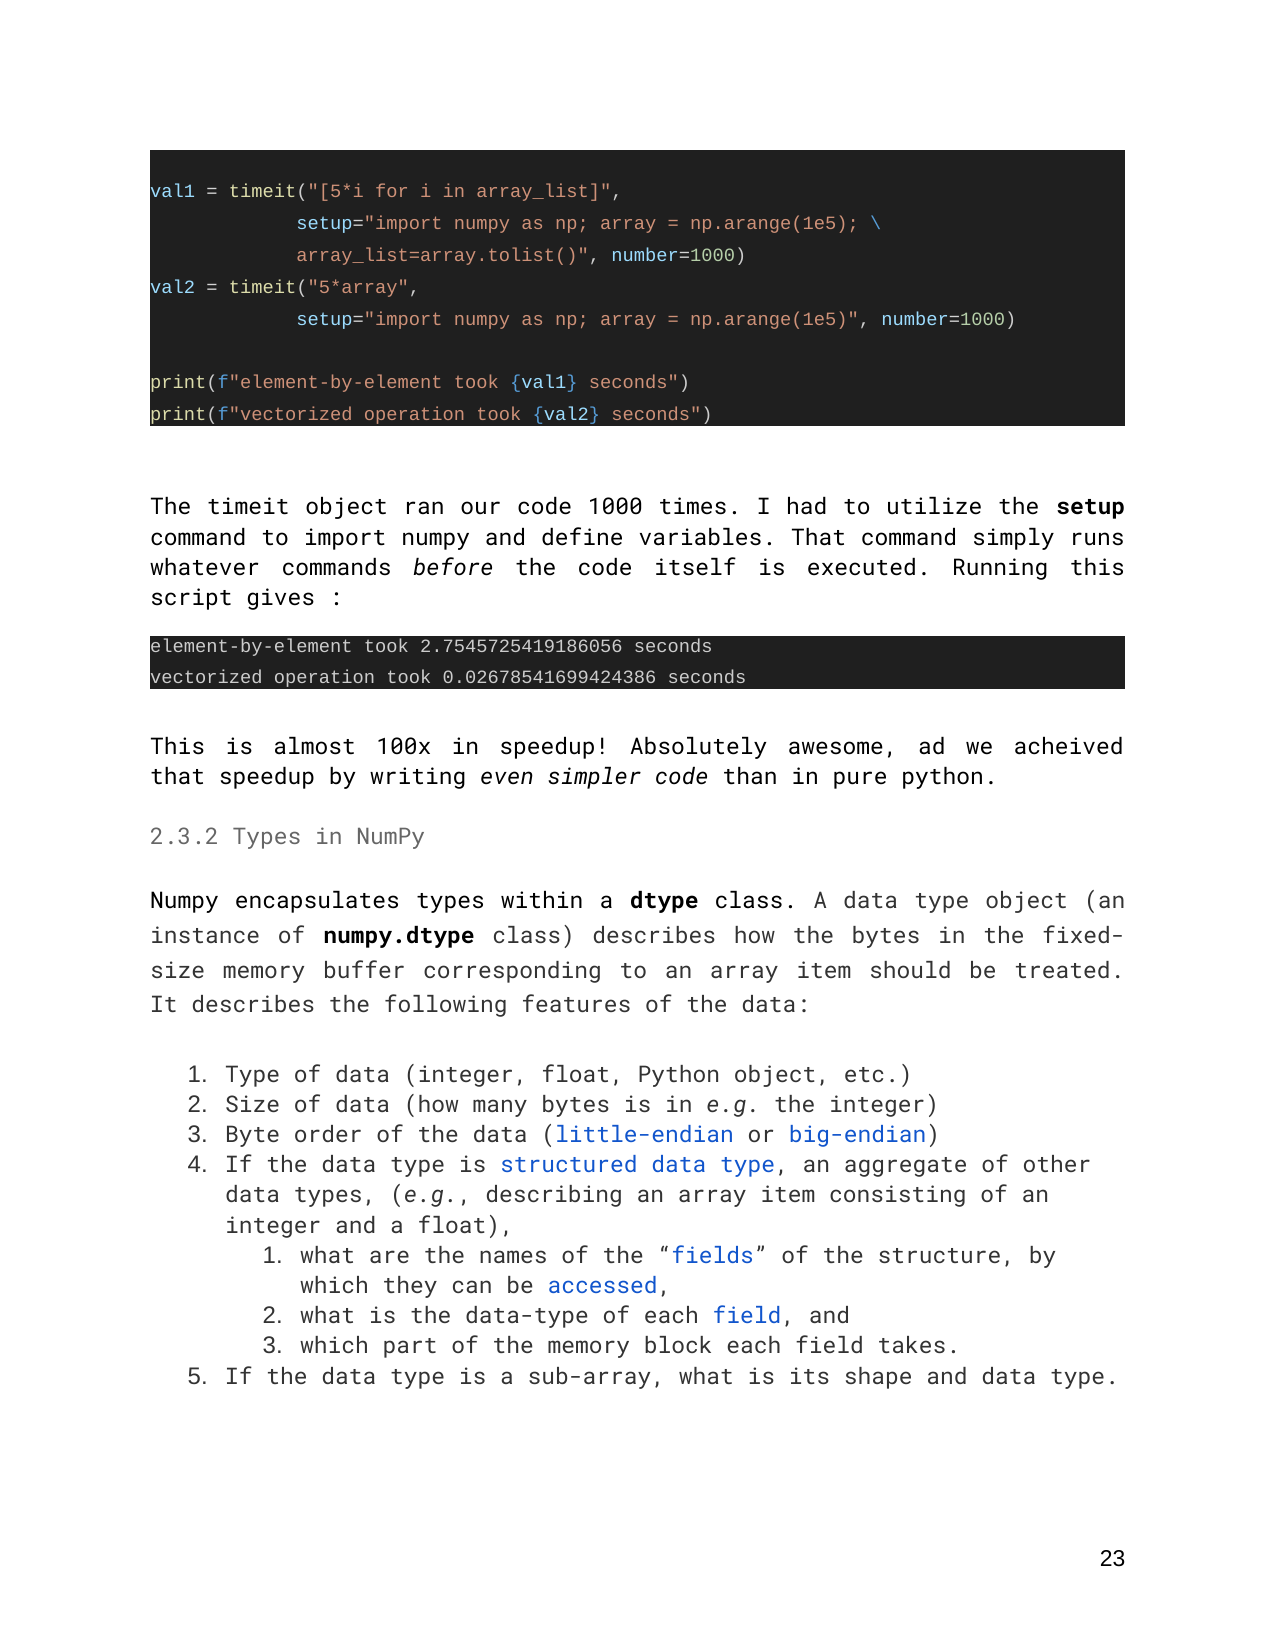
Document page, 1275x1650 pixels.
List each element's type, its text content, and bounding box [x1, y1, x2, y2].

subtitle 2.3.2 Types in NumPy [150, 820, 1125, 850]
list If the data type is a sub-array, what is its shape and data type. [187, 1360, 1125, 1390]
list Byte order of the data (little-endian or big-endian) [187, 1118, 1125, 1149]
text Numpy encapsulates types within a dtype class. A data type object (an instance of numpy.dtype class) describes how the bytes in the fixed-size memory buffer corresponding to an array item should be treated. It describes the following features of the data: [150, 884, 1125, 1019]
list If the data type is structured data type, an aggregate of other data types, (e.g., describing an array item consisting of an integer and a float), [187, 1149, 1125, 1239]
text array_list=array.tolist()", number=1000) [150, 246, 1125, 267]
list Size of data (how many bytes is in e.g. the integer) [187, 1088, 1125, 1118]
list which part of the memory block each field takes. [262, 1330, 1125, 1360]
text print(f"element-by-element took {val1} seconds") [150, 373, 1125, 394]
list Type of data (integer, float, Python object, etc.) [187, 1058, 1125, 1088]
text val2 = timeit("5*array", [150, 277, 1125, 299]
text This is almost 100x in speedup! Absolutely awesome, ad we acheived that speedup by writing even simpler code than in pure python. [150, 700, 1125, 791]
text setup="import numpy as np; array = np.arange(1e5); \ [150, 214, 1125, 235]
text print(f"vectorized operation took {val2} seconds") [150, 405, 1125, 426]
text setup="import numpy as np; array = np.arange(1e5)", number=1000) [150, 309, 1125, 331]
list what are the names of the “fields” of the structure, by which they can be accessed, [262, 1239, 1125, 1300]
text element-by-element took 2.7545725419186056 seconds [150, 636, 1125, 658]
text vectorized operation took 0.02678541699424386 seconds [150, 668, 1125, 689]
list what is the data-type of each field, and [262, 1300, 1125, 1330]
text val1 = timeit("[5*i for i in array_list]", [150, 182, 1125, 203]
text The timeit object ran our code 1000 times. I had to utilize the setup command to import numpy and define variables. That command simply runs whatever commands before the code itself is executed. Running this script gives : [150, 491, 1125, 611]
